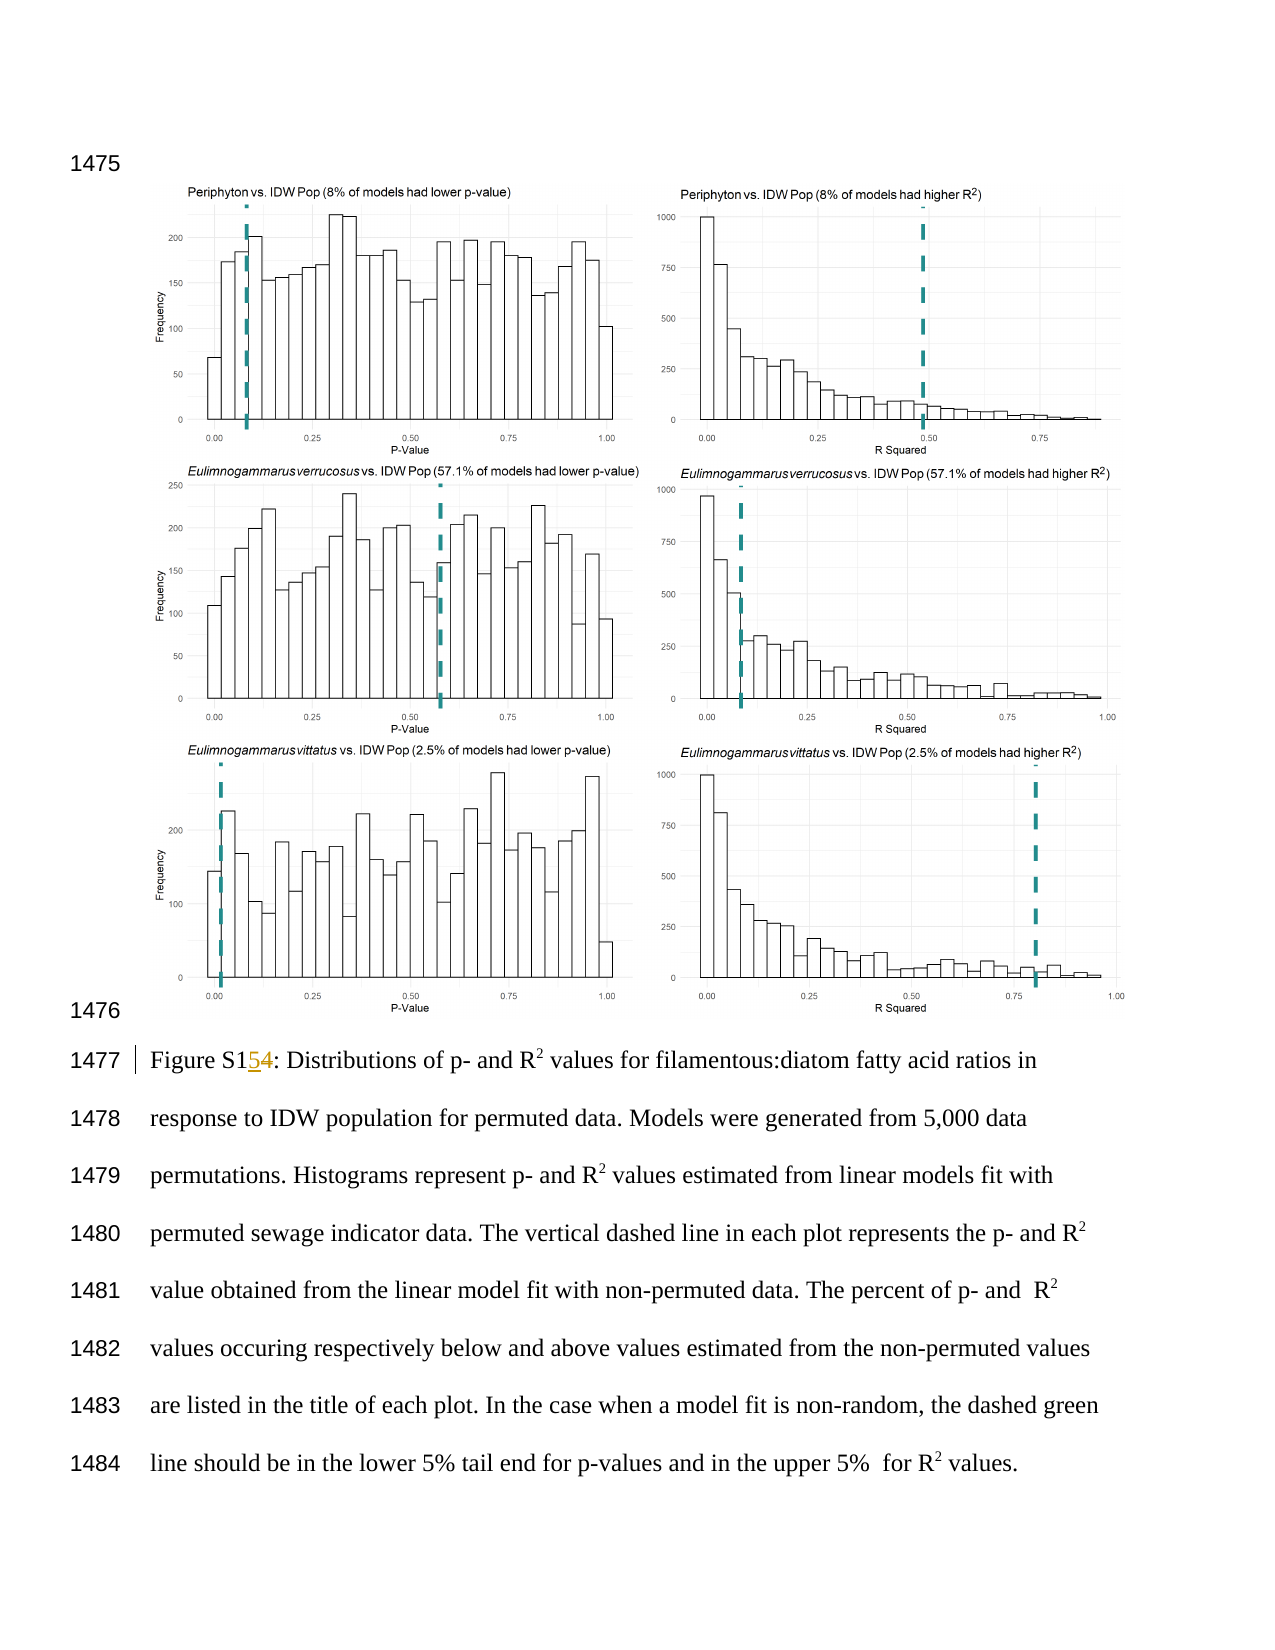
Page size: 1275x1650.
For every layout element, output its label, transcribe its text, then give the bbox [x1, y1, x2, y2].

picture [150, 183, 1125, 1019]
text Figure S1: Distributions of p- and R2 values for filamentous:diatom fatty acid ratios in response to IDW population for permuted data. Models were generated from 5,000 data permutations. Histograms represent p- and R2 values estimated from linear models fit with permuted sewage indicator data. The vertical dashed line in each plot represents the p- and R2 value obtained from the linear model fit with non-permuted data. The percent of p- and R2 values occuring respectively below and above values estimated from the non-permuted values are listed in the title of each plot. In the case when a model fit is non-random, the dashed green line should be in the lower 5% tail end for p-values and in the upper 5% for R2 values. [150, 1045, 1125, 1476]
